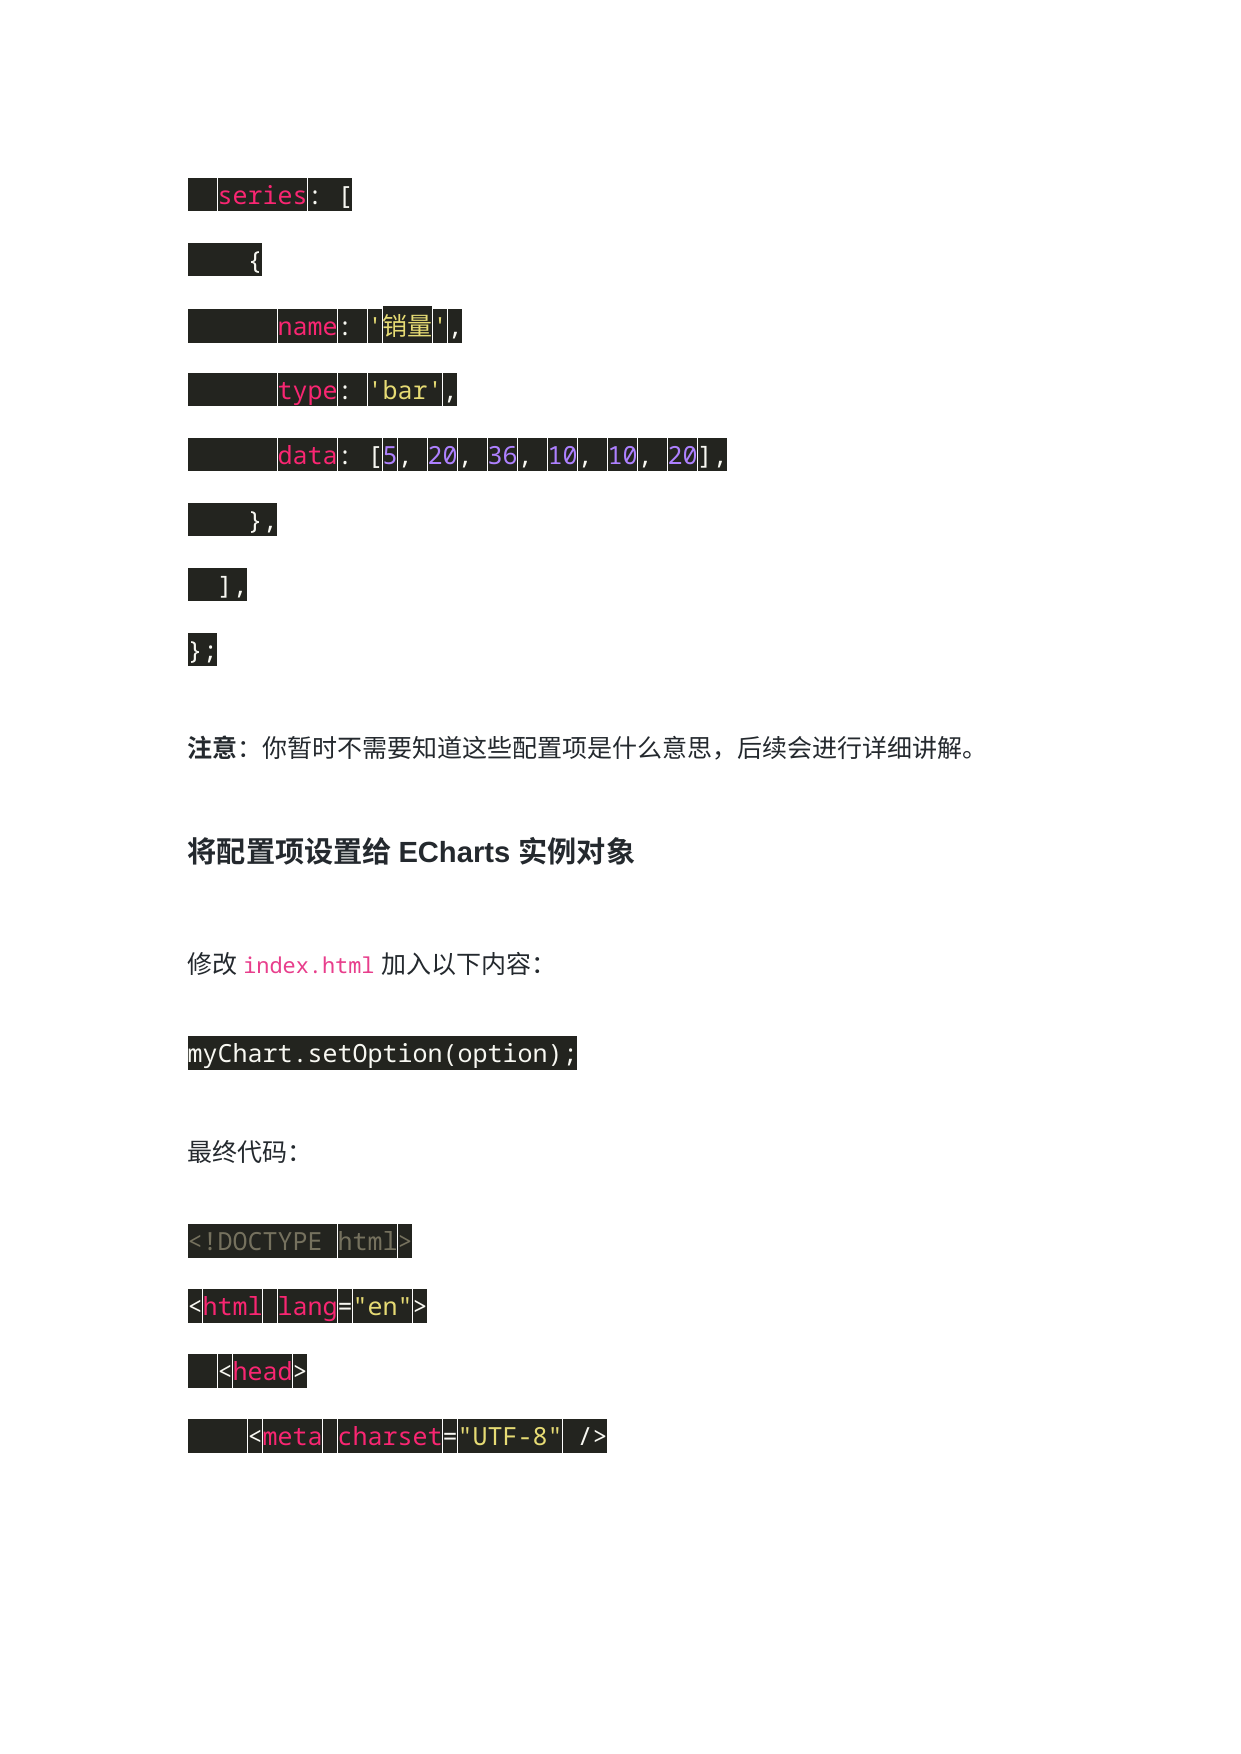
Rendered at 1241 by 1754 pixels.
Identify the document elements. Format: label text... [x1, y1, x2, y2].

text }; [187, 617, 1053, 682]
text series: [ [187, 162, 1053, 227]
text 最终代码： [187, 1118, 1053, 1183]
text 修改 index.html 加入以下内容： [187, 931, 1053, 996]
text <!DOCTYPE html> [187, 1208, 1053, 1273]
text <html lang="en"> [187, 1273, 1053, 1338]
text type: 'bar', [187, 357, 1053, 422]
text ], [187, 552, 1053, 617]
text <meta charset="UTF-8" /> [187, 1403, 1053, 1468]
text 注意：你暂时不需要知道这些配置项是什么意思，后续会进行详细讲解。 [187, 714, 1053, 779]
text { [187, 227, 1053, 292]
text }, [187, 487, 1053, 552]
text <head> [187, 1338, 1053, 1403]
text name: '销量', [187, 292, 1053, 357]
text data: [5, 20, 36, 10, 10, 20], [187, 422, 1053, 487]
text myChart.setOption(option); [187, 1021, 1053, 1086]
subtitle 将配置项设置给 ECharts 实例对象 [187, 817, 1053, 882]
